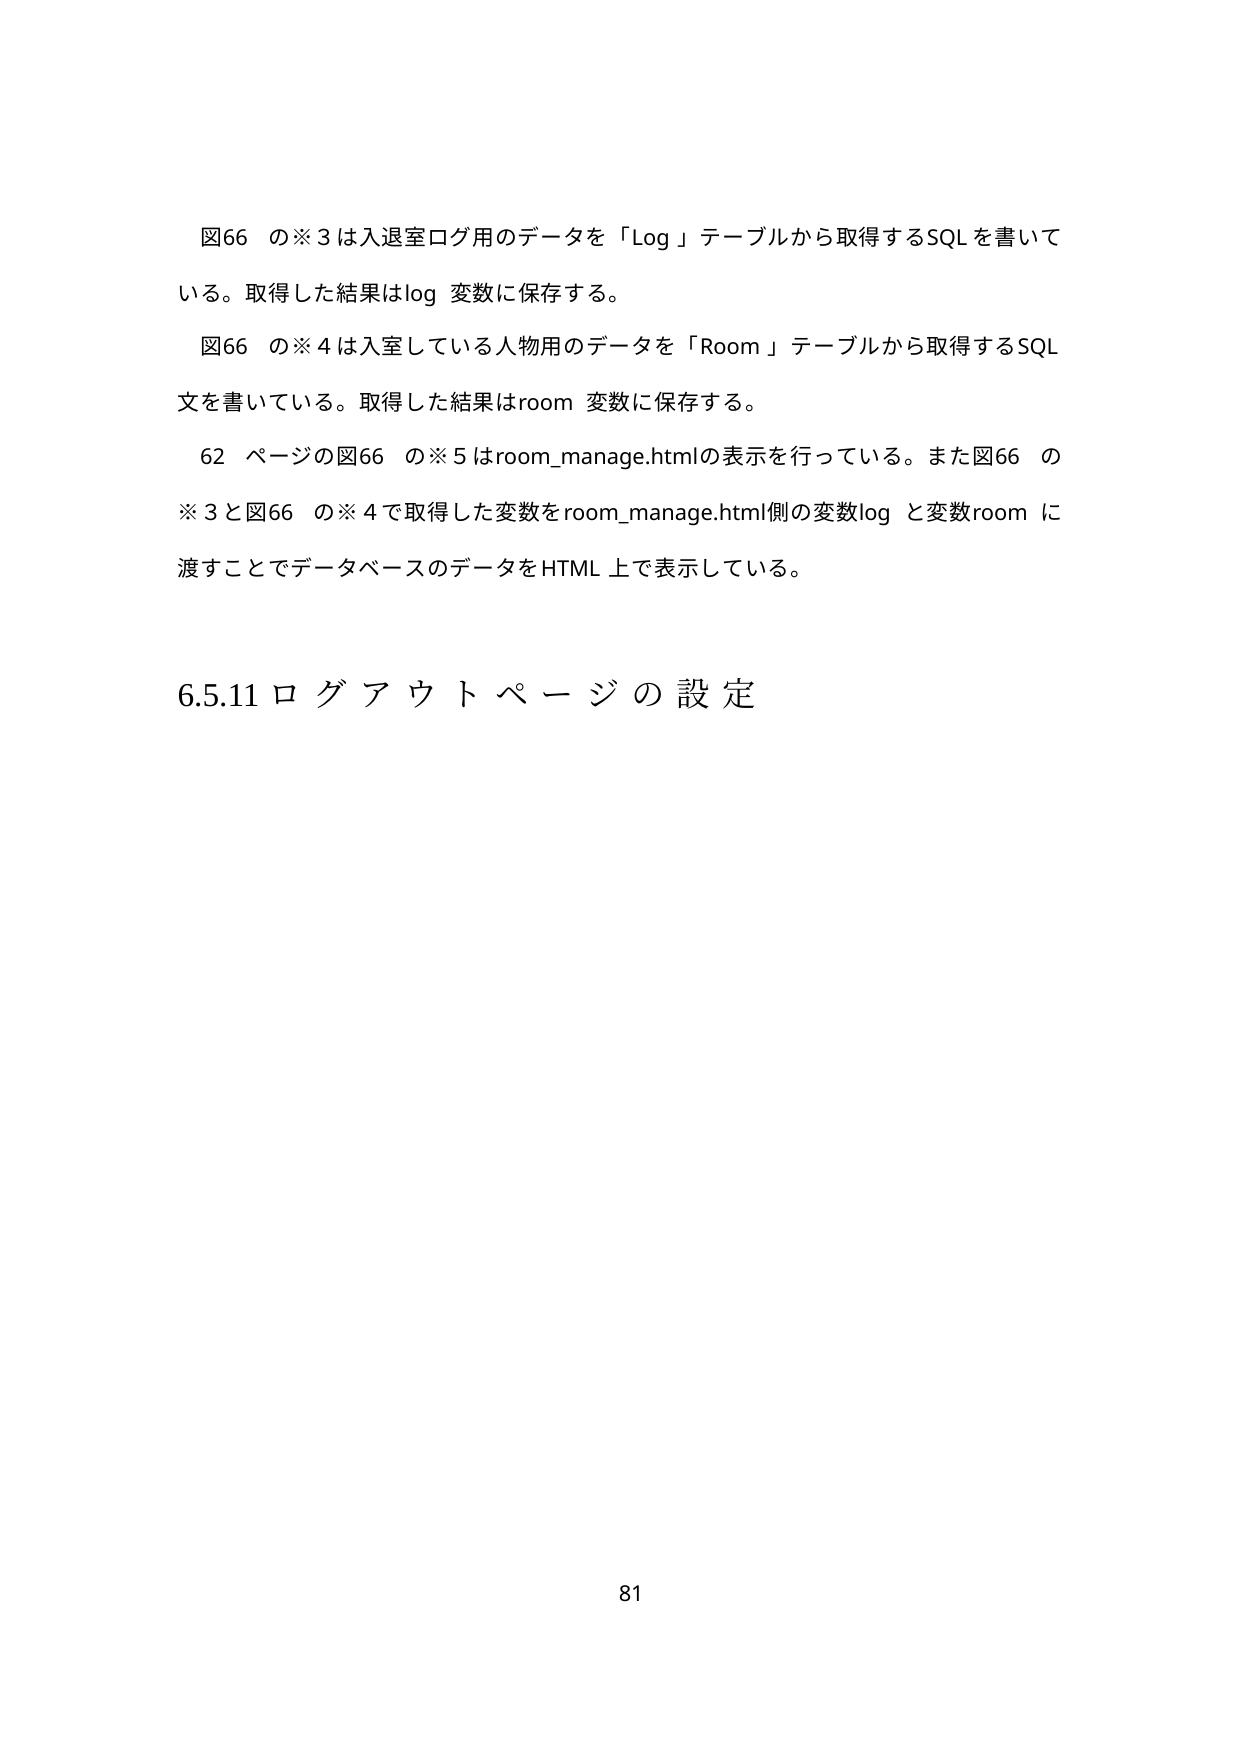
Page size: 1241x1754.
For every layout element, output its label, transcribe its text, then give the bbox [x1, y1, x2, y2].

text 図66の※４は入室している人物用のデータを「Room」テーブルから取得するSQL文を書いている。取得した結果はroom変数に保存する。 [177, 326, 1063, 420]
text 62ページの図66の※５はroom_manage.htmlの表示を行っている。また図66の※３と図66の※４で取得した変数をroom_manage.html側の変数logと変数roomに渡すことでデータベースのデータをHTML上で表示している。 [177, 436, 1063, 586]
subtitle ログアウトページの設定 [133, 654, 1063, 729]
text 図66の※３は入退室ログ用のデータを「Log」テーブルから取得するSQLを書いている。取得した結果はlog変数に保存する。 [177, 217, 1063, 311]
